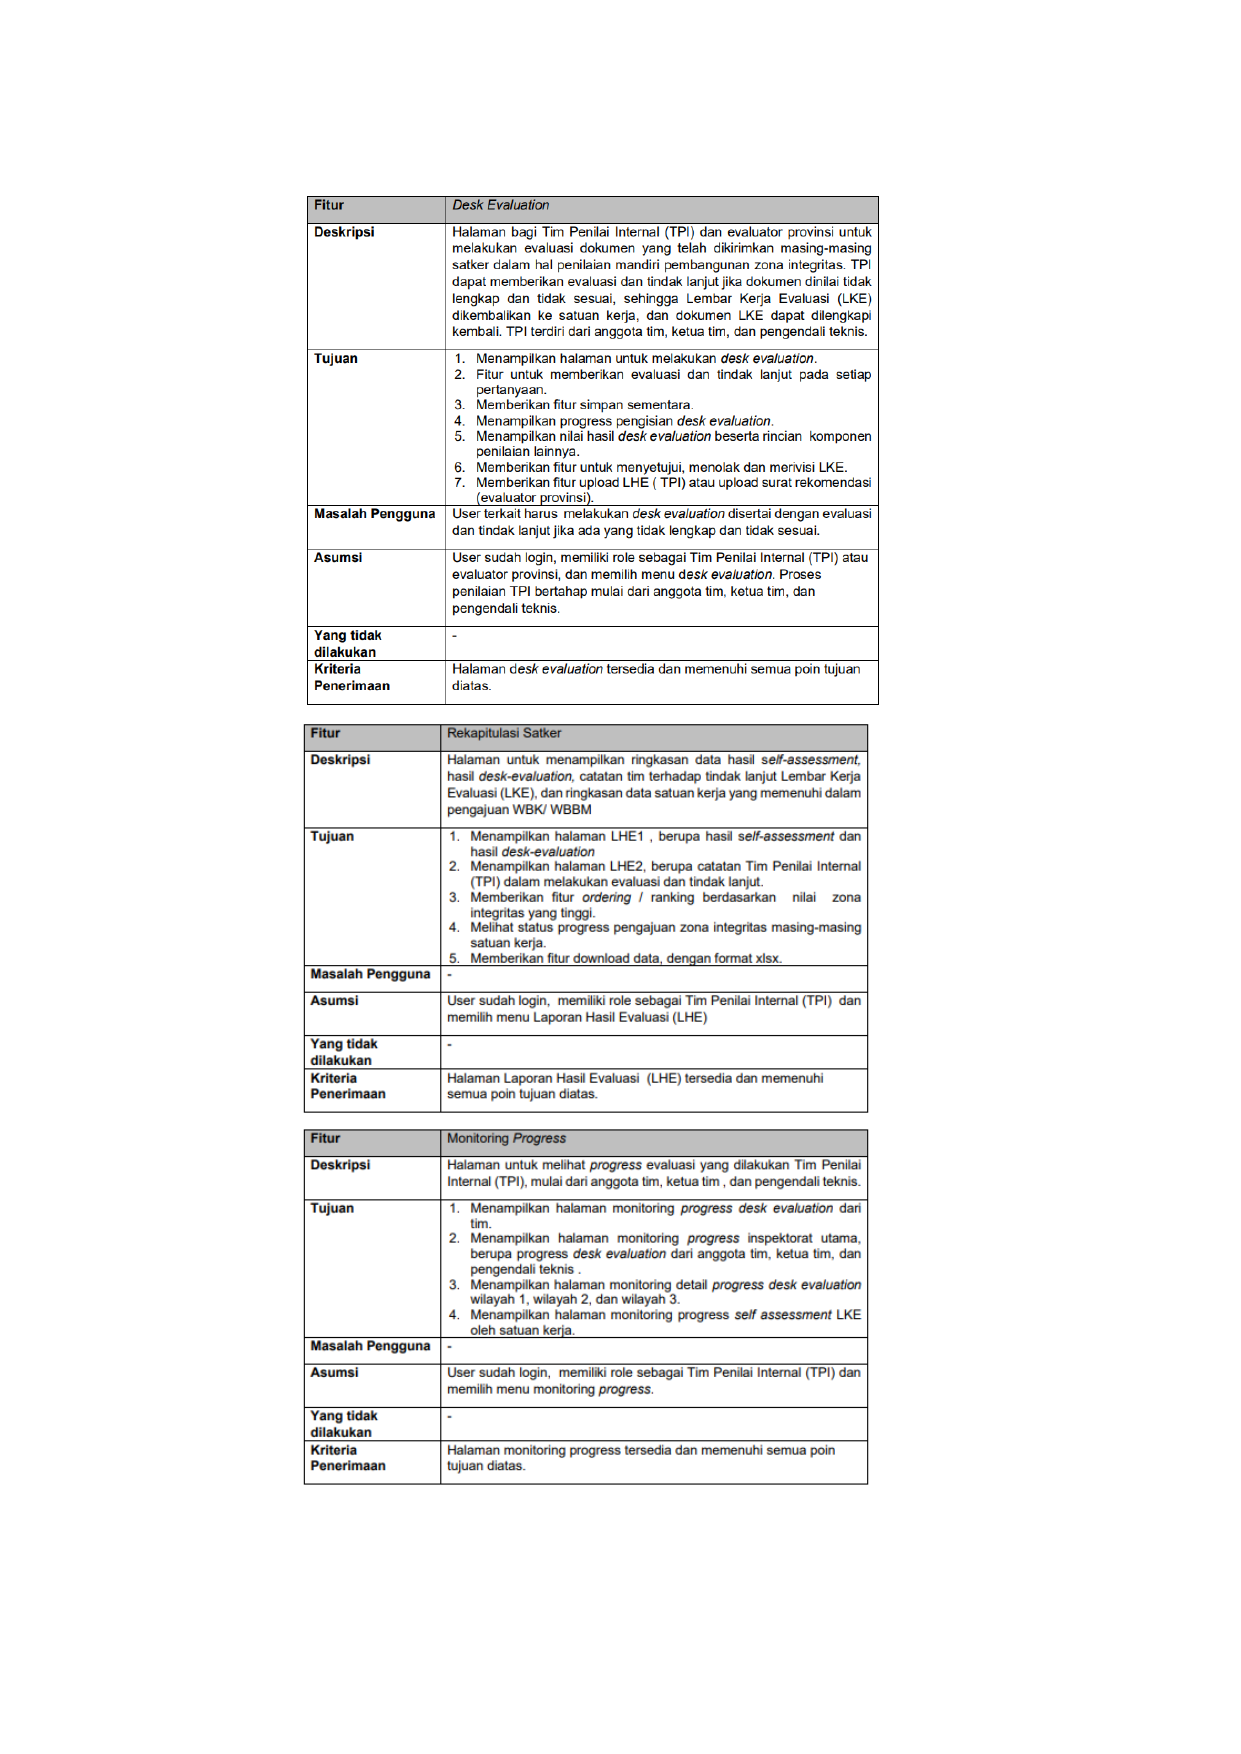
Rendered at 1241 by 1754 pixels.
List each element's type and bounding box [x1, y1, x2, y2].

picture [295, 177, 886, 711]
picture [295, 712, 886, 1488]
